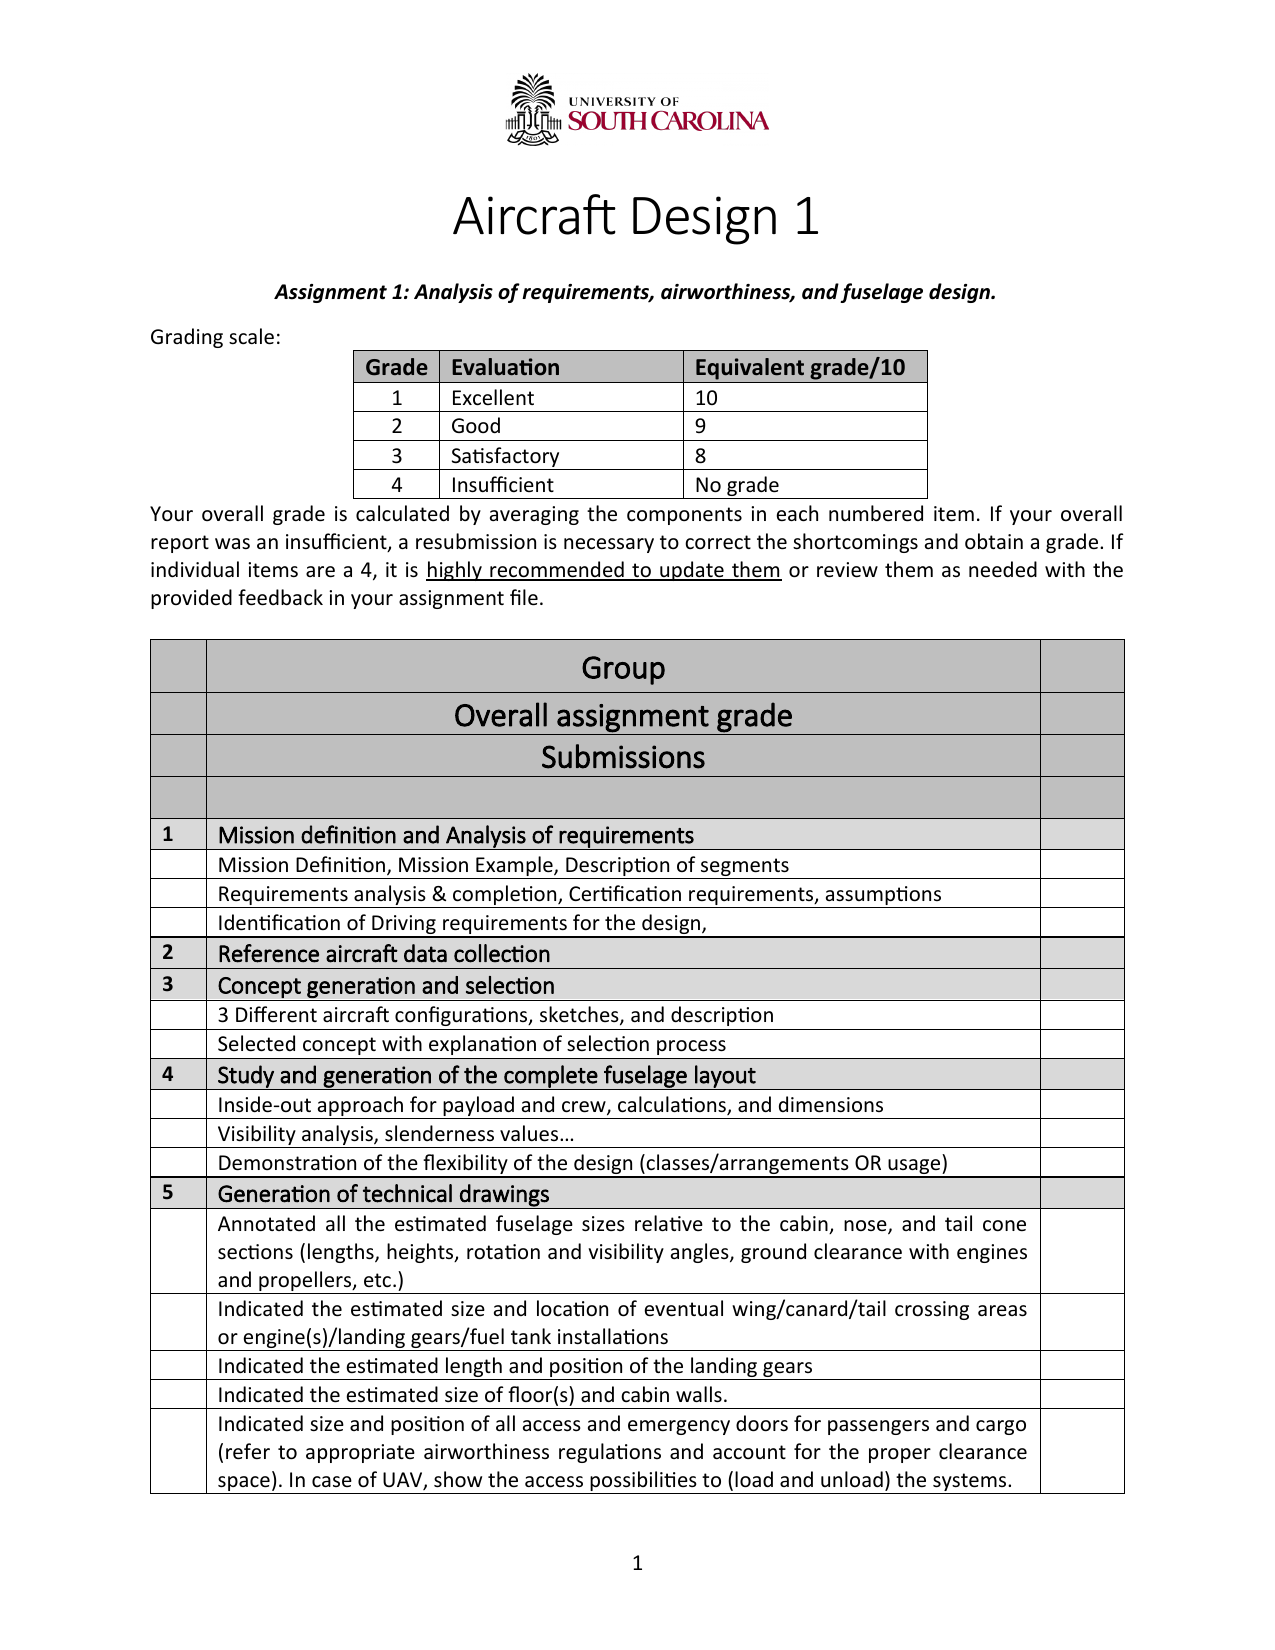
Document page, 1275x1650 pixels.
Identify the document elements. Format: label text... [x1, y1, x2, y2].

table_cell [1041, 777, 1124, 818]
table_cell [207, 777, 1040, 818]
table_header Evaluation [440, 351, 683, 382]
table_cell Mission Definition, Mission Example, Description of segments [207, 850, 1040, 878]
table_cell [151, 1380, 206, 1408]
table_cell [151, 1030, 206, 1058]
table_cell 2 [151, 938, 206, 968]
table_cell [151, 1090, 206, 1118]
table_cell [1041, 908, 1124, 936]
table_cell [1041, 969, 1124, 999]
table_cell Insufficient [440, 470, 683, 498]
table_header [151, 640, 206, 692]
text Your overall grade is calculated by averaging the components in each numbered item. If your overall report was an insufficient, a resubmission is necessary to correct the shortcomings and obtain a grade. If individual items are a 4, it is highly recommended to update them or review them as needed with the provided feedback in your assignment file. [150, 499, 1125, 611]
table_cell Demonstration of the flexibility of the design (classes/arrangements OR usage) [207, 1148, 1040, 1176]
table_cell Submissions [207, 735, 1040, 776]
table_cell 2 [354, 412, 439, 440]
table_cell Mission definition and Analysis of requirements [207, 819, 1040, 849]
table_cell Indicated size and position of all access and emergency doors for passengers and cargo (refer to appropriate airworthiness regulations and account for the proper clearance space). In case of UAV, show the access possibilities to (load and unload) the systems. [207, 1409, 1040, 1493]
title Aircraft Design 1 [150, 178, 1125, 249]
table_cell 3 [151, 969, 206, 999]
table_cell [1041, 1090, 1124, 1118]
subtitle Assignment 1: Analysis of requirements, airworthiness, and fuselage design. [150, 277, 1125, 305]
table_cell [1041, 1380, 1124, 1408]
table_cell 1 [151, 819, 206, 849]
table_cell 9 [684, 412, 927, 440]
table_cell [151, 850, 206, 878]
table_cell Indicated the estimated length and position of the landing gears [207, 1351, 1040, 1379]
table_cell [1041, 938, 1124, 968]
table_cell No grade [684, 470, 927, 498]
table_cell [1041, 850, 1124, 878]
table_cell Indicated the estimated size of floor(s) and cabin walls. [207, 1380, 1040, 1408]
table_cell [1041, 1001, 1124, 1028]
table_cell 8 [684, 441, 927, 469]
table_cell [151, 1119, 206, 1147]
table_cell 1 [354, 383, 439, 411]
table_cell [1041, 1148, 1124, 1176]
table_cell Excellent [440, 383, 683, 411]
table_cell Good [440, 412, 683, 440]
table_cell Concept generation and selection [207, 969, 1040, 999]
table_header Group [207, 640, 1040, 692]
table_cell [151, 735, 206, 776]
table_cell [151, 777, 206, 818]
table_cell [151, 908, 206, 936]
table_cell Indicated the estimated size and location of eventual wing/canard/tail crossing areas or engine(s)/landing gears/fuel tank installations [207, 1294, 1040, 1350]
table_cell Annotated all the estimated fuselage sizes relative to the cabin, nose, and tail cone sections (lengths, heights, rotation and visibility angles, ground clearance with engines and propellers, etc.) [207, 1209, 1040, 1293]
table_cell [1041, 1178, 1124, 1208]
table_cell Inside-out approach for payload and crew, calculations, and dimensions [207, 1090, 1040, 1118]
table_cell [1041, 735, 1124, 776]
table_cell Generation of technical drawings [207, 1178, 1040, 1208]
table_cell [1041, 1030, 1124, 1058]
table_cell [1041, 1409, 1124, 1493]
table_cell 10 [684, 383, 927, 411]
table_cell [1041, 819, 1124, 849]
table_cell 3 [354, 441, 439, 469]
table_cell [1041, 1209, 1124, 1293]
table_cell [151, 1409, 206, 1493]
table_header Grade [354, 351, 439, 382]
table_cell [151, 1148, 206, 1176]
table_cell [151, 879, 206, 907]
table_cell [1041, 1351, 1124, 1379]
text Grading scale: [150, 322, 1125, 350]
table_cell [1041, 1119, 1124, 1147]
table_cell 3 Different aircraft configurations, sketches, and description [207, 1001, 1040, 1028]
table_cell [1041, 1294, 1124, 1350]
table_cell 4 [151, 1059, 206, 1089]
picture [505, 73, 770, 146]
table_cell [1041, 693, 1124, 734]
table_cell Visibility analysis, slenderness values… [207, 1119, 1040, 1147]
table_cell Reference aircraft data collection [207, 938, 1040, 968]
table_header Equivalent grade/10 [684, 351, 927, 382]
table_cell Selected concept with explanation of selection process [207, 1030, 1040, 1058]
table_cell Overall assignment grade [207, 693, 1040, 734]
table_cell Identification of Driving requirements for the design, [207, 908, 1040, 936]
table_cell [1041, 879, 1124, 907]
table_cell 4 [354, 470, 439, 498]
table_header [1041, 640, 1124, 692]
table_cell [151, 693, 206, 734]
table_cell [151, 1001, 206, 1028]
table_cell Requirements analysis & completion, Certification requirements, assumptions [207, 879, 1040, 907]
table_cell Study and generation of the complete fuselage layout [207, 1059, 1040, 1089]
table_cell [151, 1294, 206, 1350]
table_cell Satisfactory [440, 441, 683, 469]
table_cell [151, 1209, 206, 1293]
table_cell [151, 1351, 206, 1379]
table_cell [1041, 1059, 1124, 1089]
table_cell 5 [151, 1178, 206, 1208]
